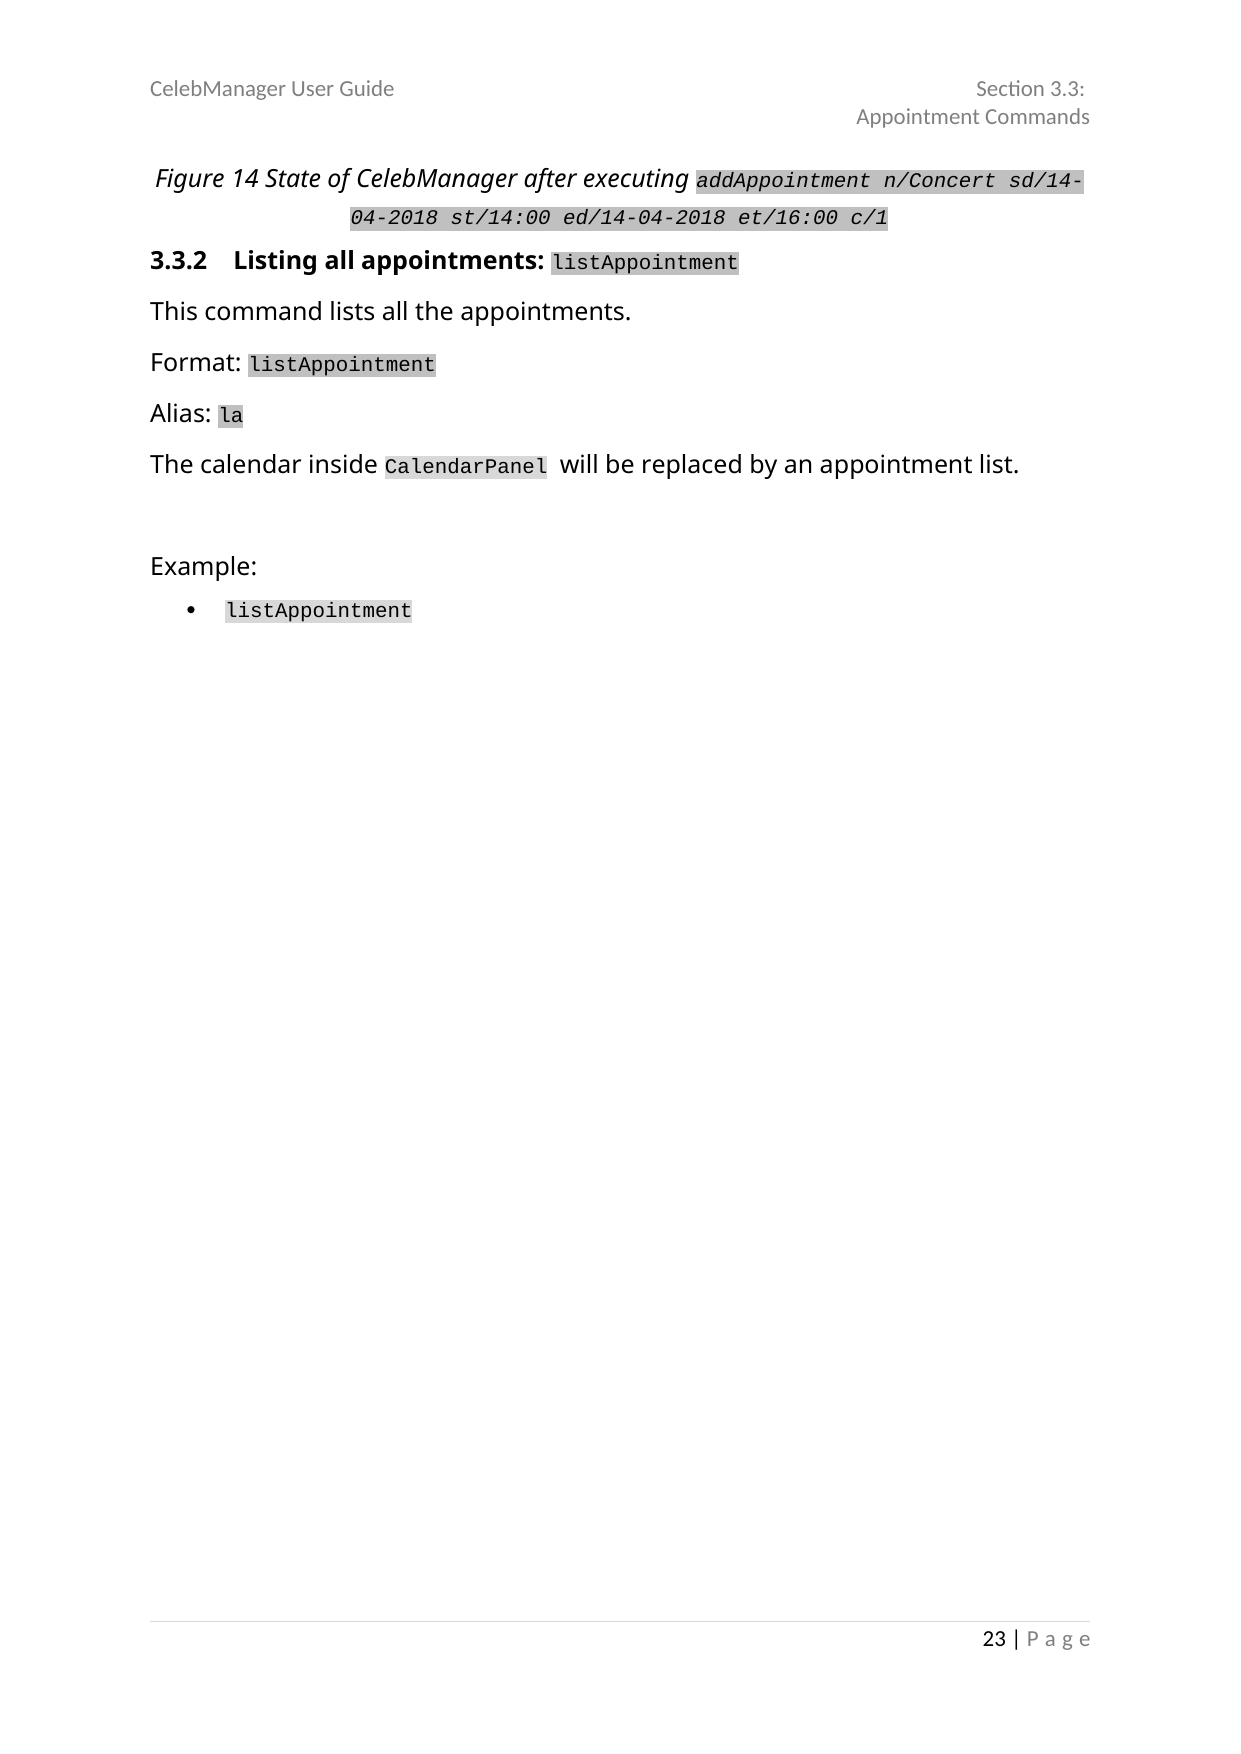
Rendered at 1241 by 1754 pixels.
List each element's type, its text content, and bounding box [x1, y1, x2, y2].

text This command lists all the appointments. [150, 293, 1090, 327]
text Alias: la [150, 395, 1090, 429]
text The calendar inside CalendarPanel will be replaced by an appointment list. [150, 446, 1090, 481]
text Example: [150, 548, 1090, 583]
text Figure 14 State of CelebManager after executing addAppointment n/Concert sd/14-04-2018 st/14:00 ed/14-04-2018 et/16:00 c/1 [150, 161, 1090, 231]
text 3.3.2 Listing all appointments: listAppointment [150, 242, 1090, 276]
text Format: listAppointment [150, 344, 1090, 378]
list listAppointment [187, 599, 1090, 623]
